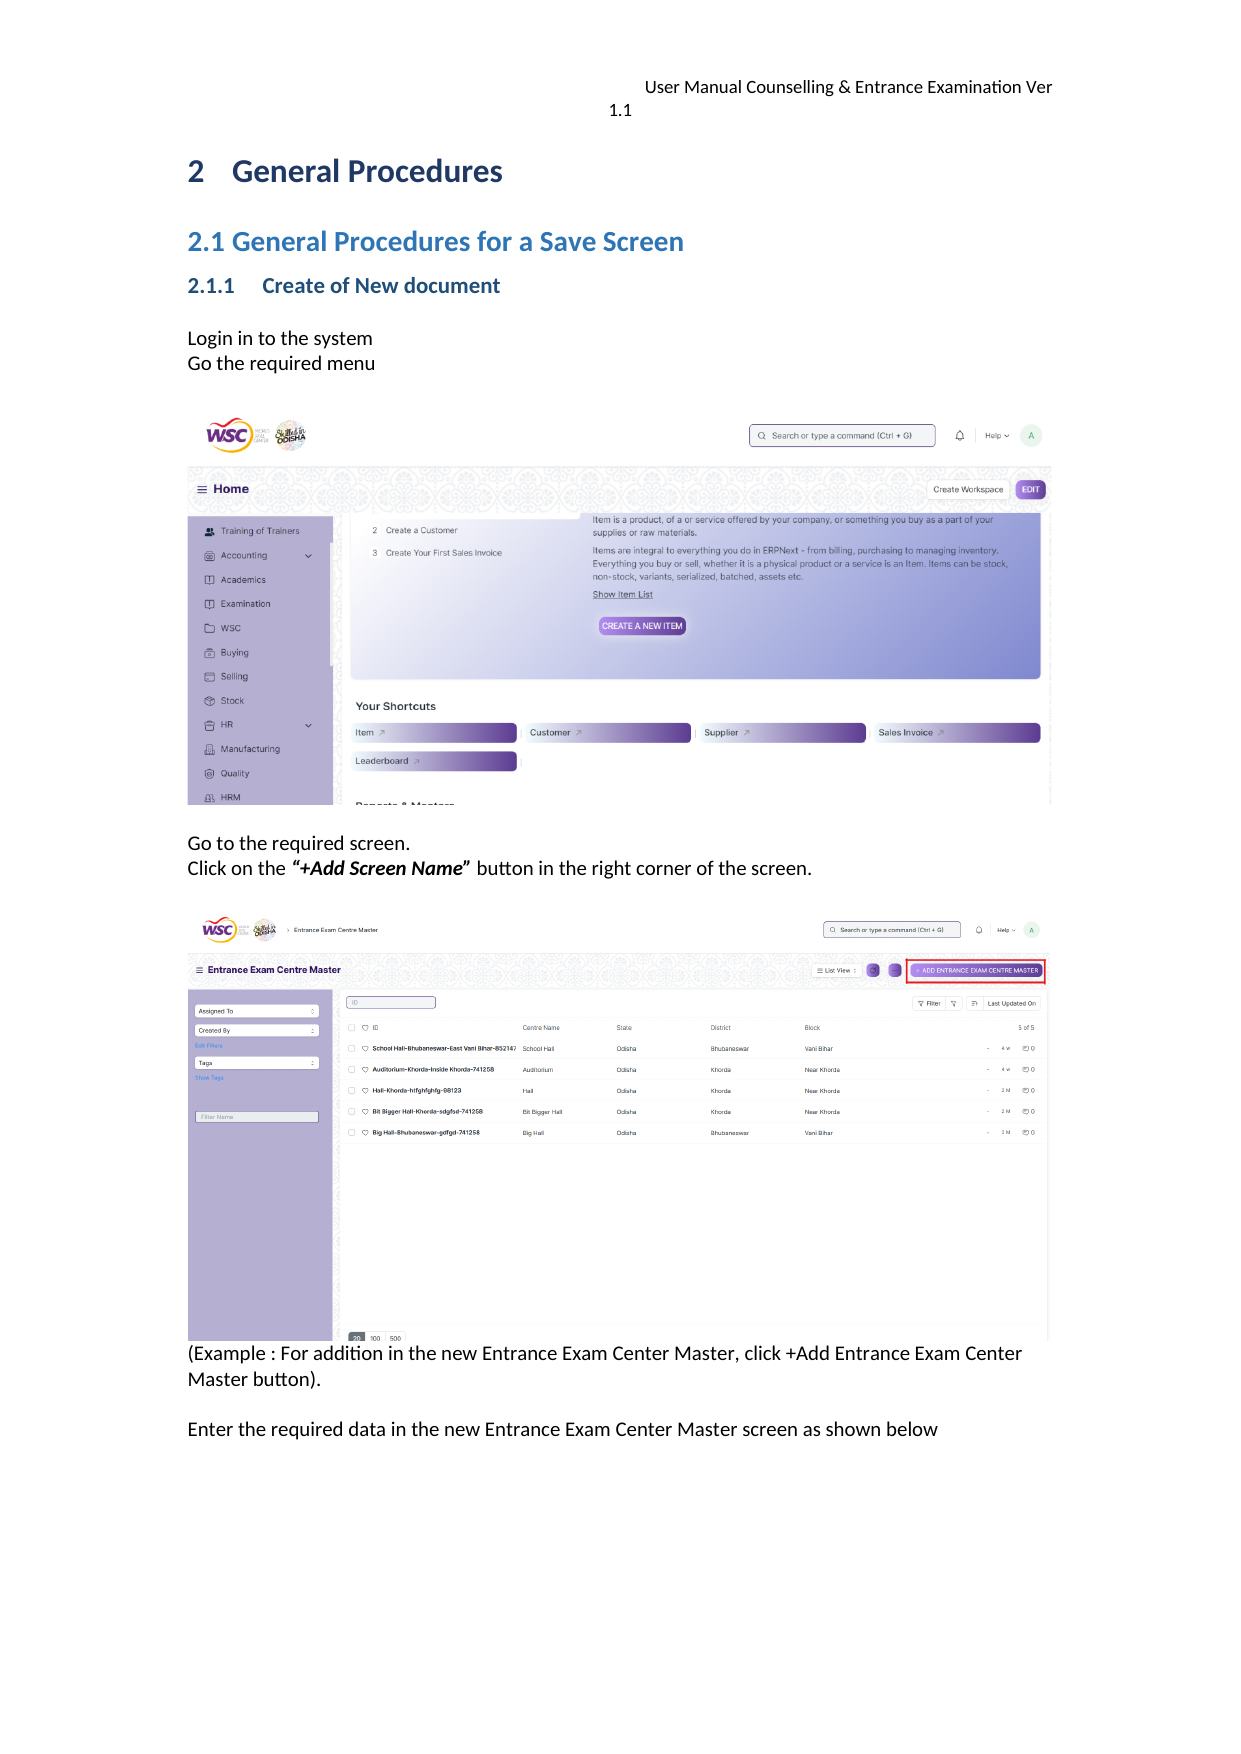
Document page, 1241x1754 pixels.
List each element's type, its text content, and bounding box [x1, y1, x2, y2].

text Enter the required data in the new Entrance Exam Center Master screen as shown below [187, 1417, 1053, 1442]
picture [187, 406, 1052, 805]
text Go the required menu [187, 351, 1053, 376]
text Click on the “+Add Screen Name” button in the right corner of the screen. [187, 855, 1053, 881]
subtitle Create of New document [187, 272, 1053, 300]
subtitle General Procedures [187, 150, 1053, 191]
text Go to the required screen. [187, 830, 1053, 855]
subtitle General Procedures for a Save Screen [187, 223, 1053, 259]
picture [187, 911, 1051, 1341]
text Login in to the system [187, 325, 1053, 351]
text (Example : For addition in the new Entrance Exam Center Master, click +Add Entrance Exam Center Master button). [187, 1340, 1053, 1391]
